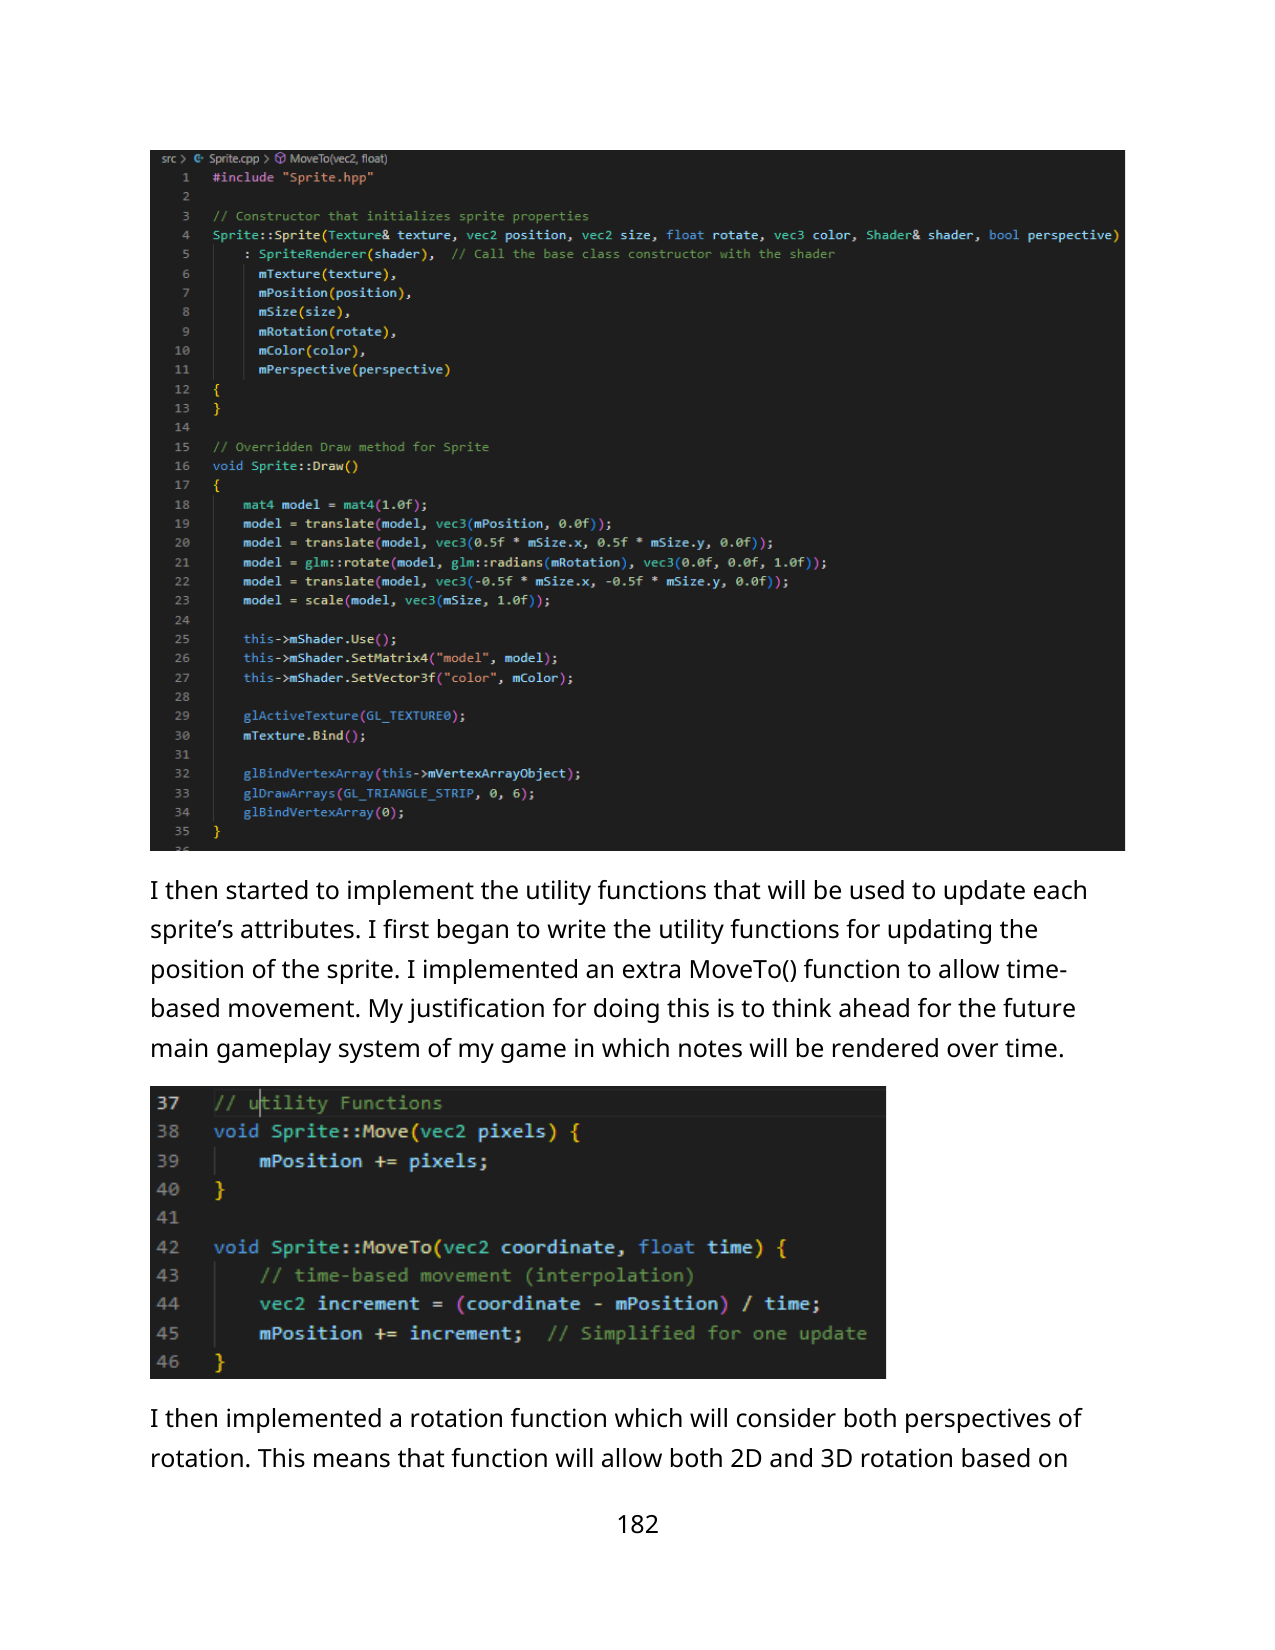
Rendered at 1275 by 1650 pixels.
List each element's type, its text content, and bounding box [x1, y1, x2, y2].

picture [150, 150, 1125, 851]
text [150, 1401, 1125, 1474]
text I then started to implement the utility functions that will be used to update each sprite’s attributes. I first began to write the utility functions for updating the position of the sprite. I implemented an extra MoveTo() function to allow time-based movement. My justification for doing this is to think ahead for the future main gameplay system of my game in which notes will be rendered over time. [150, 873, 1125, 1065]
picture [150, 1086, 887, 1379]
